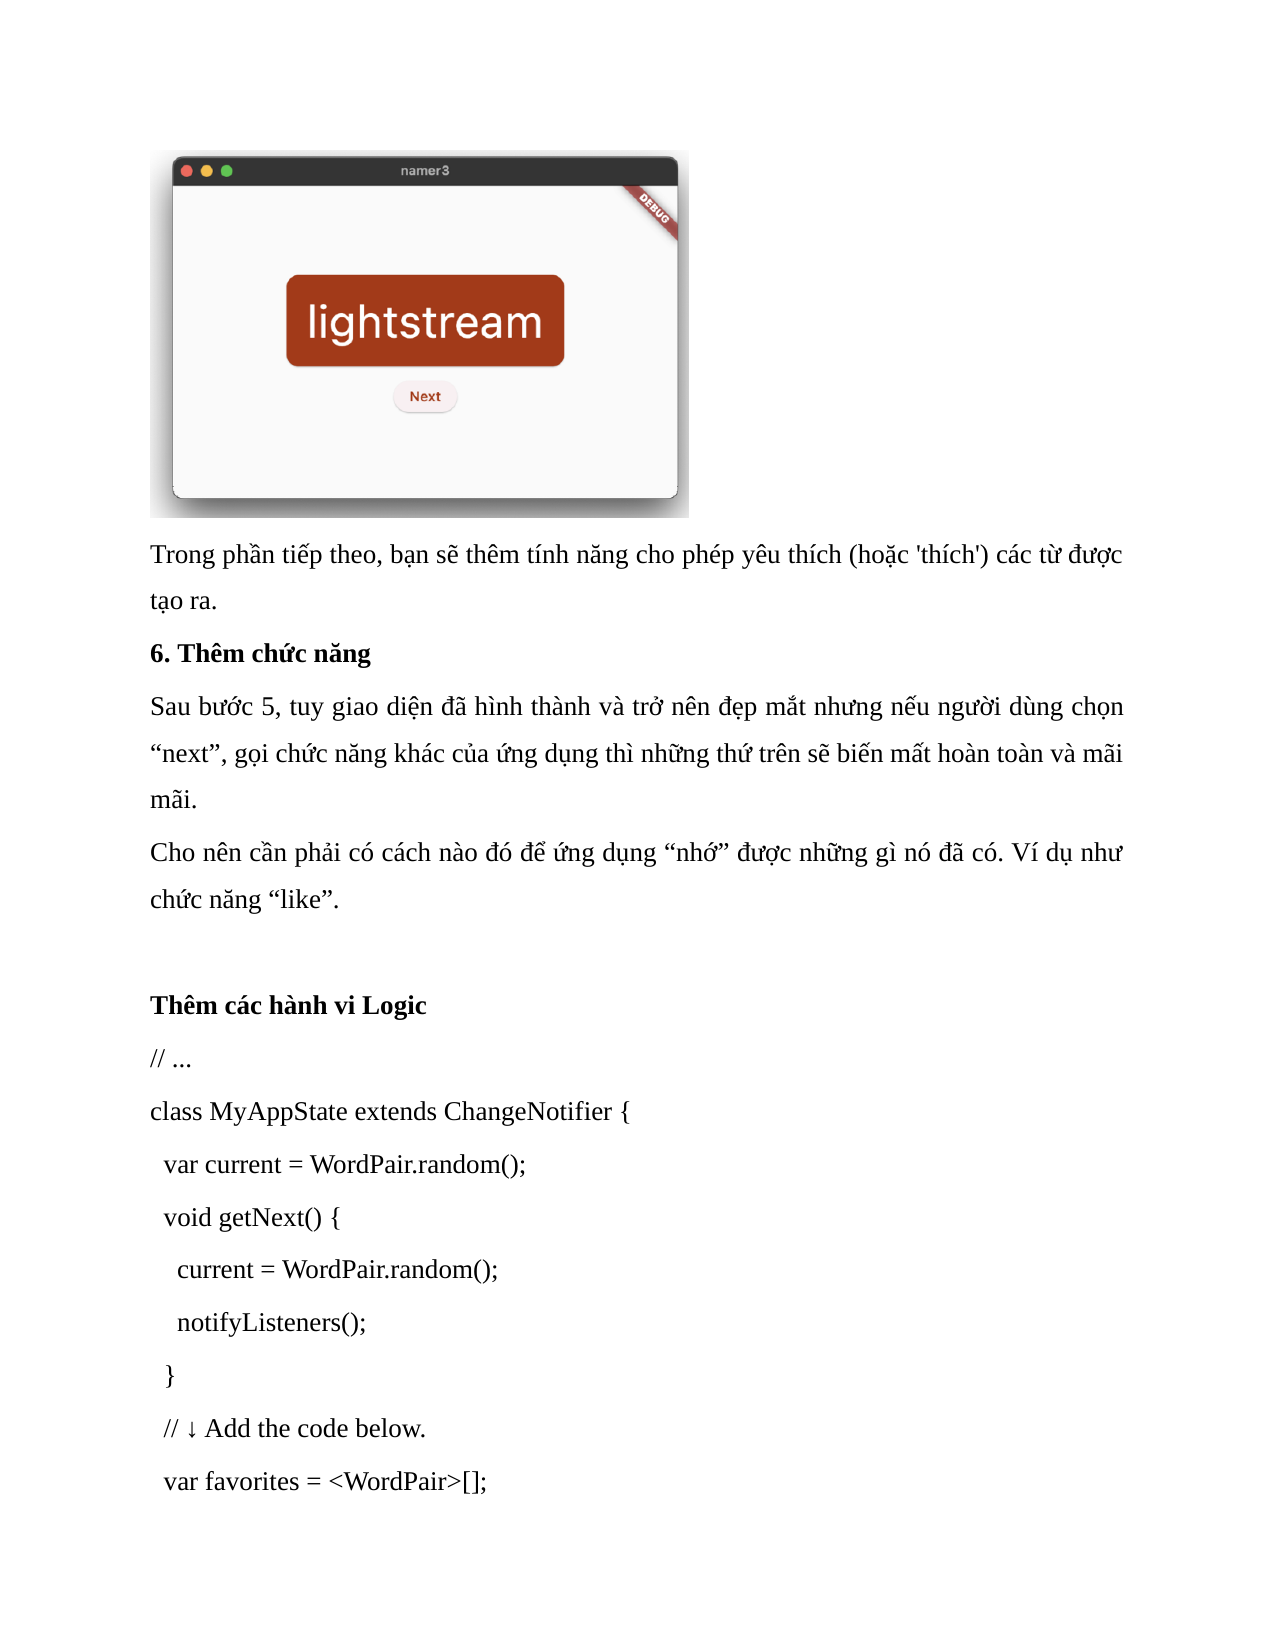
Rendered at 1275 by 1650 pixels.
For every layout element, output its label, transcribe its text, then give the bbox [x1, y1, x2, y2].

text // ↓ Add the code below. [150, 1412, 1125, 1443]
text Trong phần tiếp theo, bạn sẽ thêm tính năng cho phép yêu thích (hoặc 'thích') các từ được tạo ra. [150, 538, 1125, 616]
picture [150, 150, 689, 518]
text Sau bước 5, tuy giao diện đã hình thành và trở nên đẹp mắt nhưng nếu người dùng chọn “next”, gọi chức năng khác của ứng dụng thì những thứ trên sẽ biến mất hoàn toàn và mãi mãi. [150, 690, 1125, 815]
list Thêm chức năng [150, 637, 1125, 668]
text var favorites = <WordPair>[]; [150, 1465, 1125, 1496]
text // ... [150, 1042, 1125, 1073]
text Cho nên cần phải có cách nào đó để ứng dụng “nhớ” được những gì nó đã có. Ví dụ như chức năng “like”. [150, 836, 1125, 914]
text } [150, 1359, 1125, 1391]
text var current = WordPair.random(); [150, 1148, 1125, 1179]
text class MyAppState extends ChangeNotifier { [150, 1095, 1125, 1126]
text notifyListeners(); [150, 1306, 1125, 1338]
text void getNext() { [150, 1201, 1125, 1232]
text current = WordPair.random(); [150, 1253, 1125, 1285]
text Thêm các hành vi Logic [150, 989, 1125, 1020]
